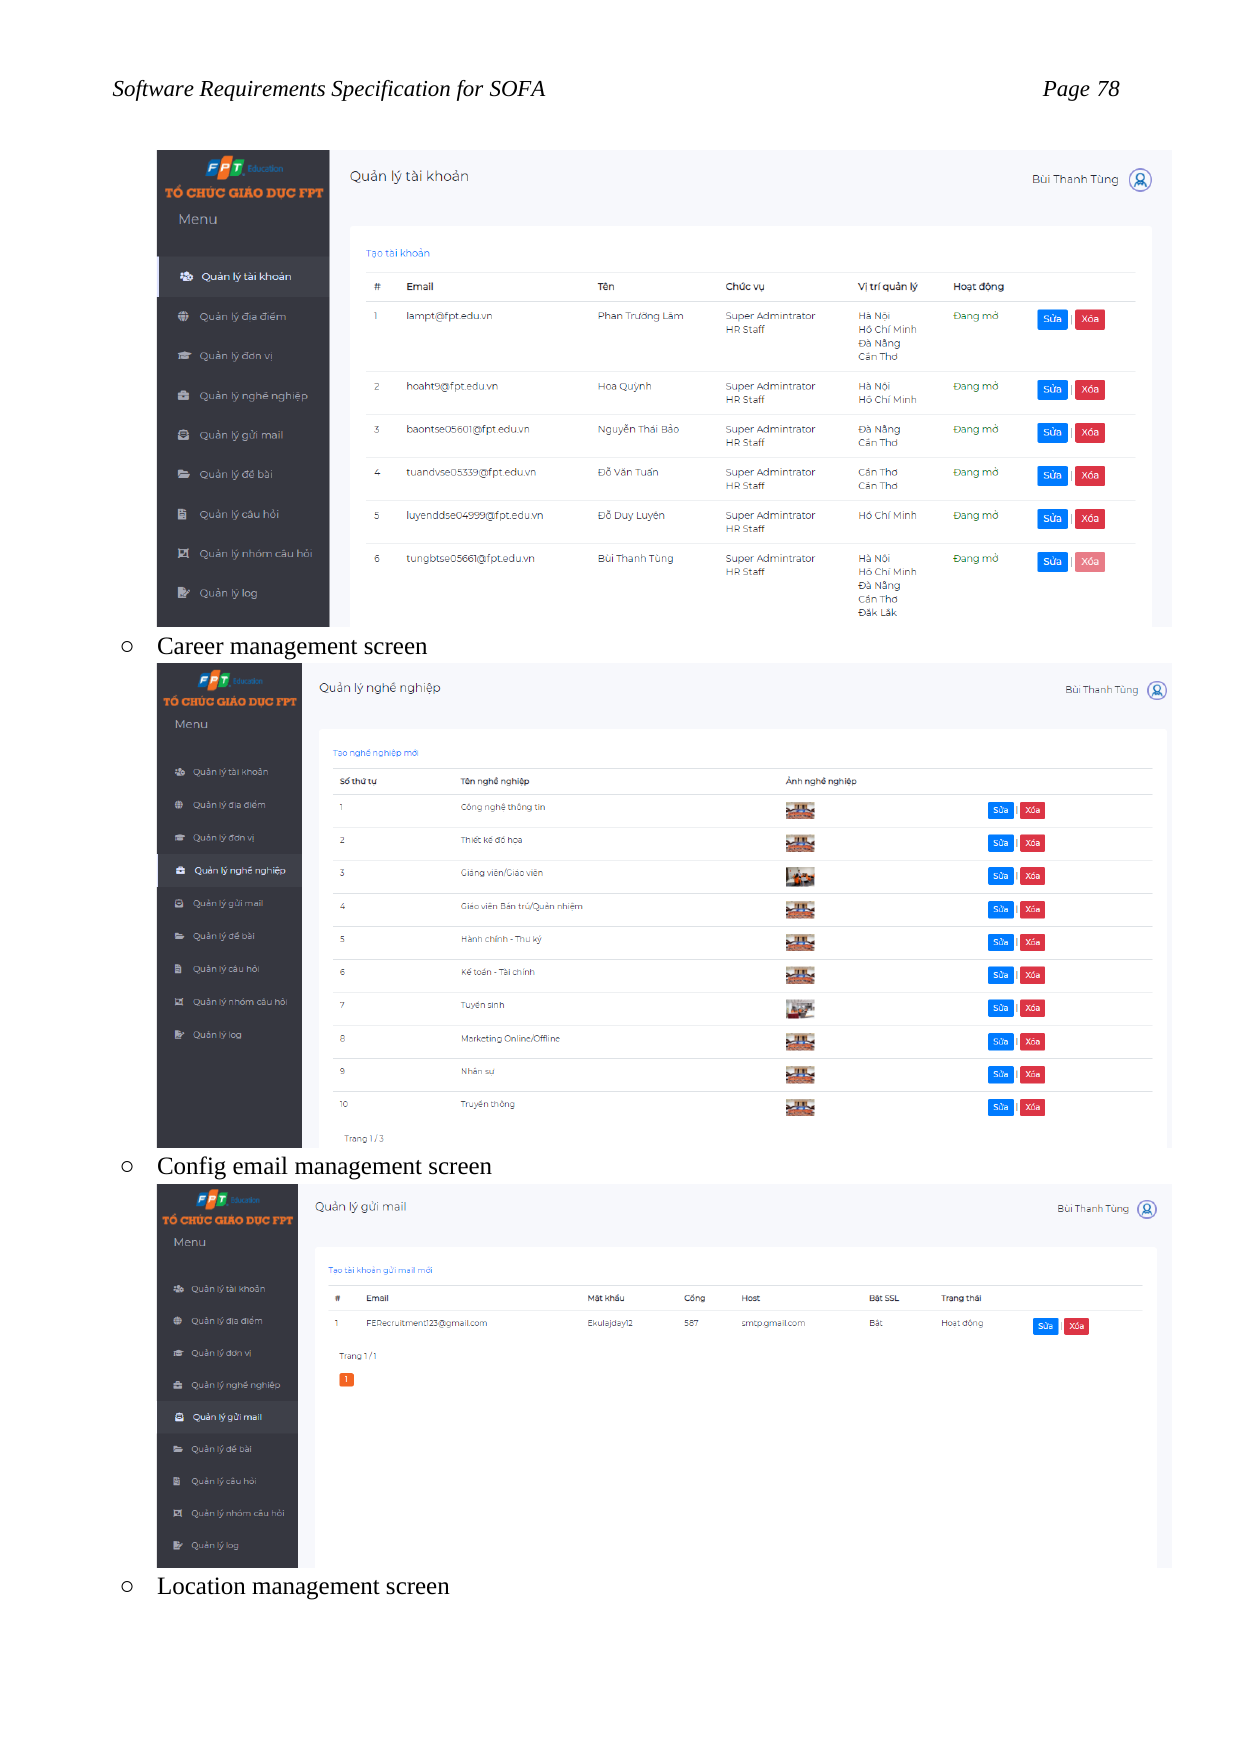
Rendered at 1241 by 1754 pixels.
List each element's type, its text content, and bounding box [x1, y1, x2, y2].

picture [156, 1184, 1172, 1568]
list Career management screen [119, 631, 1128, 660]
picture [156, 663, 1172, 1148]
list Config email management screen [119, 1151, 1128, 1180]
list Location management screen [119, 1571, 1128, 1600]
picture [156, 150, 1172, 627]
